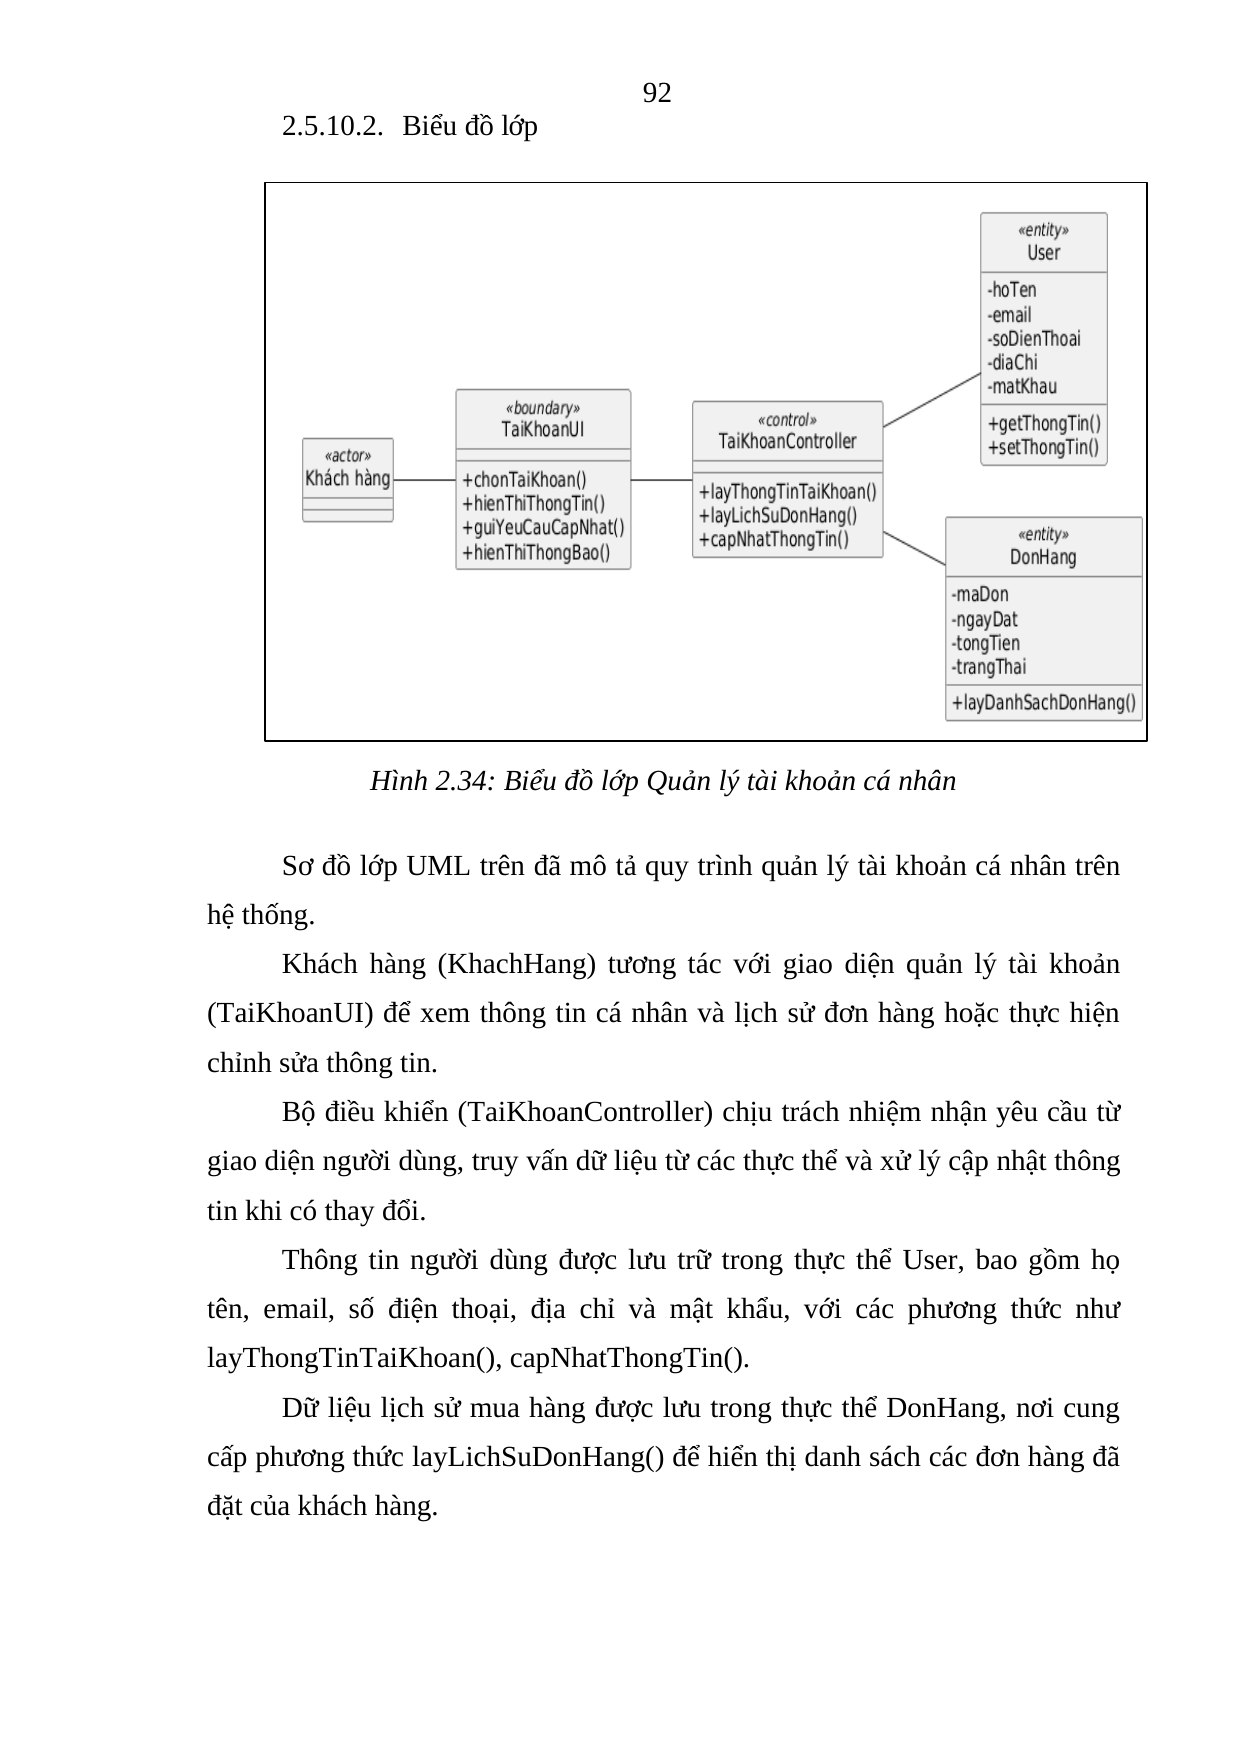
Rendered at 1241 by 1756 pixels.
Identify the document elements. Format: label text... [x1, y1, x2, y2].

picture [295, 202, 1146, 729]
list Biểu đồ lớp [282, 108, 1137, 142]
text Dữ liệu lịch sử mua hàng được lưu trong thực thể DonHang, nơi cung cấp phương thức layLichSuDonHang() để hiển thị danh sách các đơn hàng đã đặt của khách hàng. [207, 1390, 1121, 1522]
text Thông tin người dùng được lưu trữ trong thực thể User, bao gồm họ tên, email, số điện thoại, địa chỉ và mật khẩu, với các phương thức như layThongTinTaiKhoan(), capNhatThongTin(). [207, 1242, 1121, 1374]
text Bộ điều khiển (TaiKhoanController) chịu trách nhiệm nhận yêu cầu từ giao diện người dùng, truy vấn dữ liệu từ các thực thể và xử lý cập nhật thông tin khi có thay đổi. [207, 1094, 1121, 1226]
text Sơ đồ lớp UML trên đã mô tả quy trình quản lý tài khoản cá nhân trên hệ thống. [207, 848, 1121, 930]
text Khách hàng (KhachHang) tương tác với giao diện quản lý tài khoản (TaiKhoanUI) để xem thông tin cá nhân và lịch sử đơn hàng hoặc thực hiện chỉnh sửa thông tin. [207, 946, 1121, 1078]
